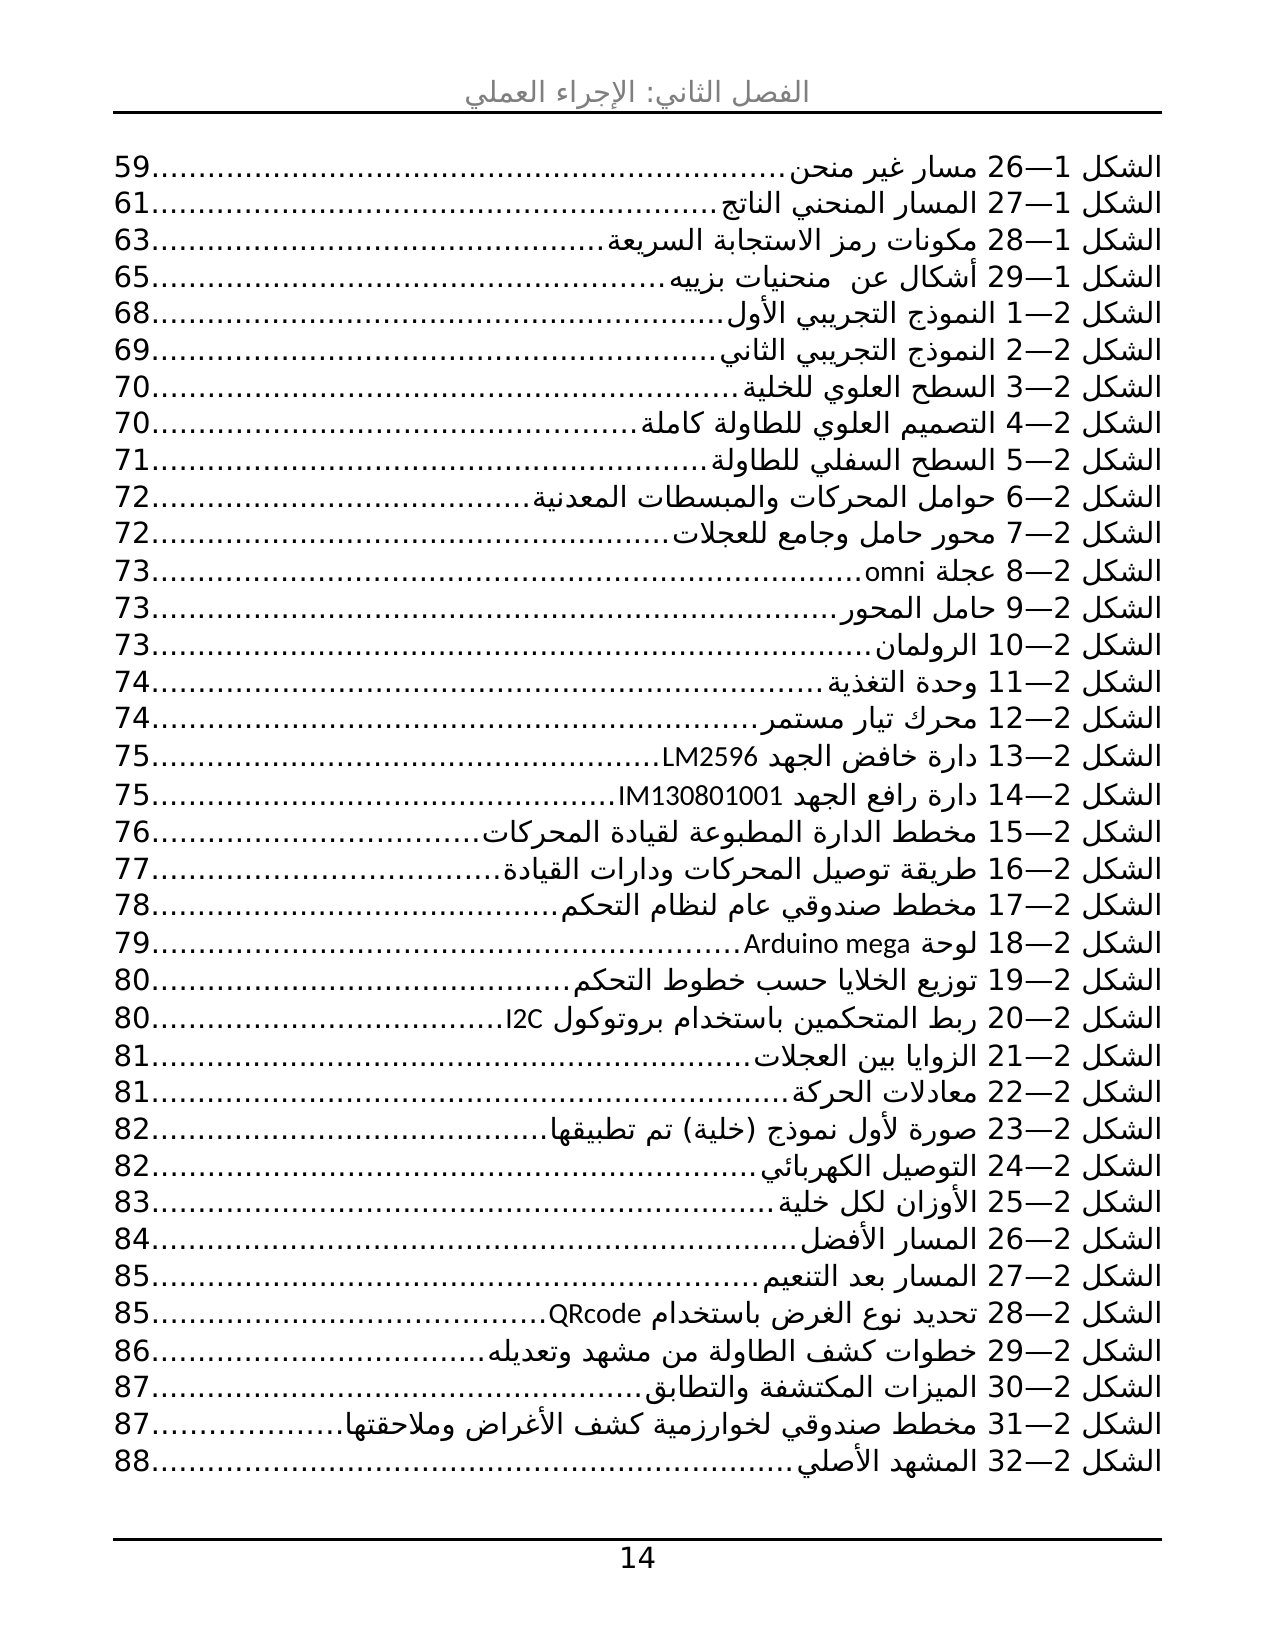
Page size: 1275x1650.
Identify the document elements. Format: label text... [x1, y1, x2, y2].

text الشكل ‏2—1 النموذج التجريبي الأول 68 [112, 297, 1162, 331]
text الشكل ‏2—21 الزوايا بين العجلات 81 [112, 1039, 1162, 1073]
text الشكل ‏2—18 لوحة Arduino mega 79 [112, 925, 1162, 961]
text الشكل ‏2—12 محرك تيار مستمر 74 [112, 702, 1162, 736]
text الشكل ‏2—8 عجلة omni 73 [112, 553, 1162, 589]
text الشكل ‏2—19 توزيع الخلايا حسب خطوط التحكم 80 [112, 964, 1162, 998]
text الشكل ‏2—5 السطح السفلي للطاولة 71 [112, 443, 1162, 477]
text الشكل ‏2—31 مخطط صندوقي لخوارزمية كشف الأغراض وملاحقتها 87 [112, 1407, 1162, 1441]
text الشكل ‏2—25 الأوزان لكل خلية 83 [112, 1186, 1162, 1219]
text الشكل ‏2—9 حامل المحور 73 [112, 592, 1162, 626]
text الشكل ‏2—22 معادلات الحركة 81 [112, 1076, 1162, 1109]
text الشكل ‏2—32 المشهد الأصلي 88 [112, 1444, 1162, 1478]
text الشكل ‏2—29 خطوات كشف الطاولة من مشهد وتعديله 86 [112, 1334, 1162, 1368]
text الشكل ‏2—13 دارة خافض الجهد LM2596 75 [112, 738, 1162, 774]
text الشكل ‏2—16 طريقة توصيل المحركات ودارات القيادة 77 [112, 852, 1162, 886]
text الشكل ‏2—10 الرولمان 73 [112, 628, 1162, 662]
text الشكل ‏1—29 أشكال عن منحنيات بزييه 65 [112, 260, 1162, 294]
text الشكل ‏2—15 مخطط الدارة المطبوعة لقيادة المحركات 76 [112, 815, 1162, 849]
text الشكل ‏2—20 ربط المتحكمين باستخدام بروتوكول I2C 80 [112, 1000, 1162, 1036]
text الشكل ‏1—26 مسار غير منحن 59 [112, 150, 1162, 184]
text الشكل ‏2—7 محور حامل وجامع للعجلات 72 [112, 517, 1162, 551]
text الشكل ‏2—26 المسار الأفضل 84 [112, 1222, 1162, 1256]
text الشكل ‏2—28 تحديد نوع الغرض باستخدام QRcode 85 [112, 1296, 1162, 1331]
text الشكل ‏2—24 التوصيل الكهربائي 82 [112, 1149, 1162, 1183]
text الشكل ‏2—27 المسار بعد التنعيم 85 [112, 1259, 1162, 1293]
text الشكل ‏2—3 السطح العلوي للخلية 70 [112, 370, 1162, 404]
text الشكل ‏2—11 وحدة التغذية 74 [112, 665, 1162, 699]
text الشكل ‏1—27 المسار المنحني الناتج 61 [112, 187, 1162, 221]
text الشكل ‏2—4 التصميم العلوي للطاولة كاملة 70 [112, 407, 1162, 441]
text الشكل ‏2—17 مخطط صندوقي عام لنظام التحكم 78 [112, 889, 1162, 923]
text الشكل ‏2—2 النموذج التجريبي الثاني 69 [112, 333, 1162, 367]
text الشكل ‏2—30 الميزات المكتشفة والتطابق 87 [112, 1371, 1162, 1404]
text الشكل ‏2—23 صورة لأول نموذج (خلية) تم تطبيقها 82 [112, 1112, 1162, 1146]
text الشكل ‏2—14 دارة رافع الجهد IM130801001 75 [112, 777, 1162, 812]
text الشكل ‏2—6 حوامل المحركات والمبسطات المعدنية 72 [112, 480, 1162, 514]
text الشكل ‏1—28 مكونات رمز الاستجابة السريعة 63 [112, 223, 1162, 257]
